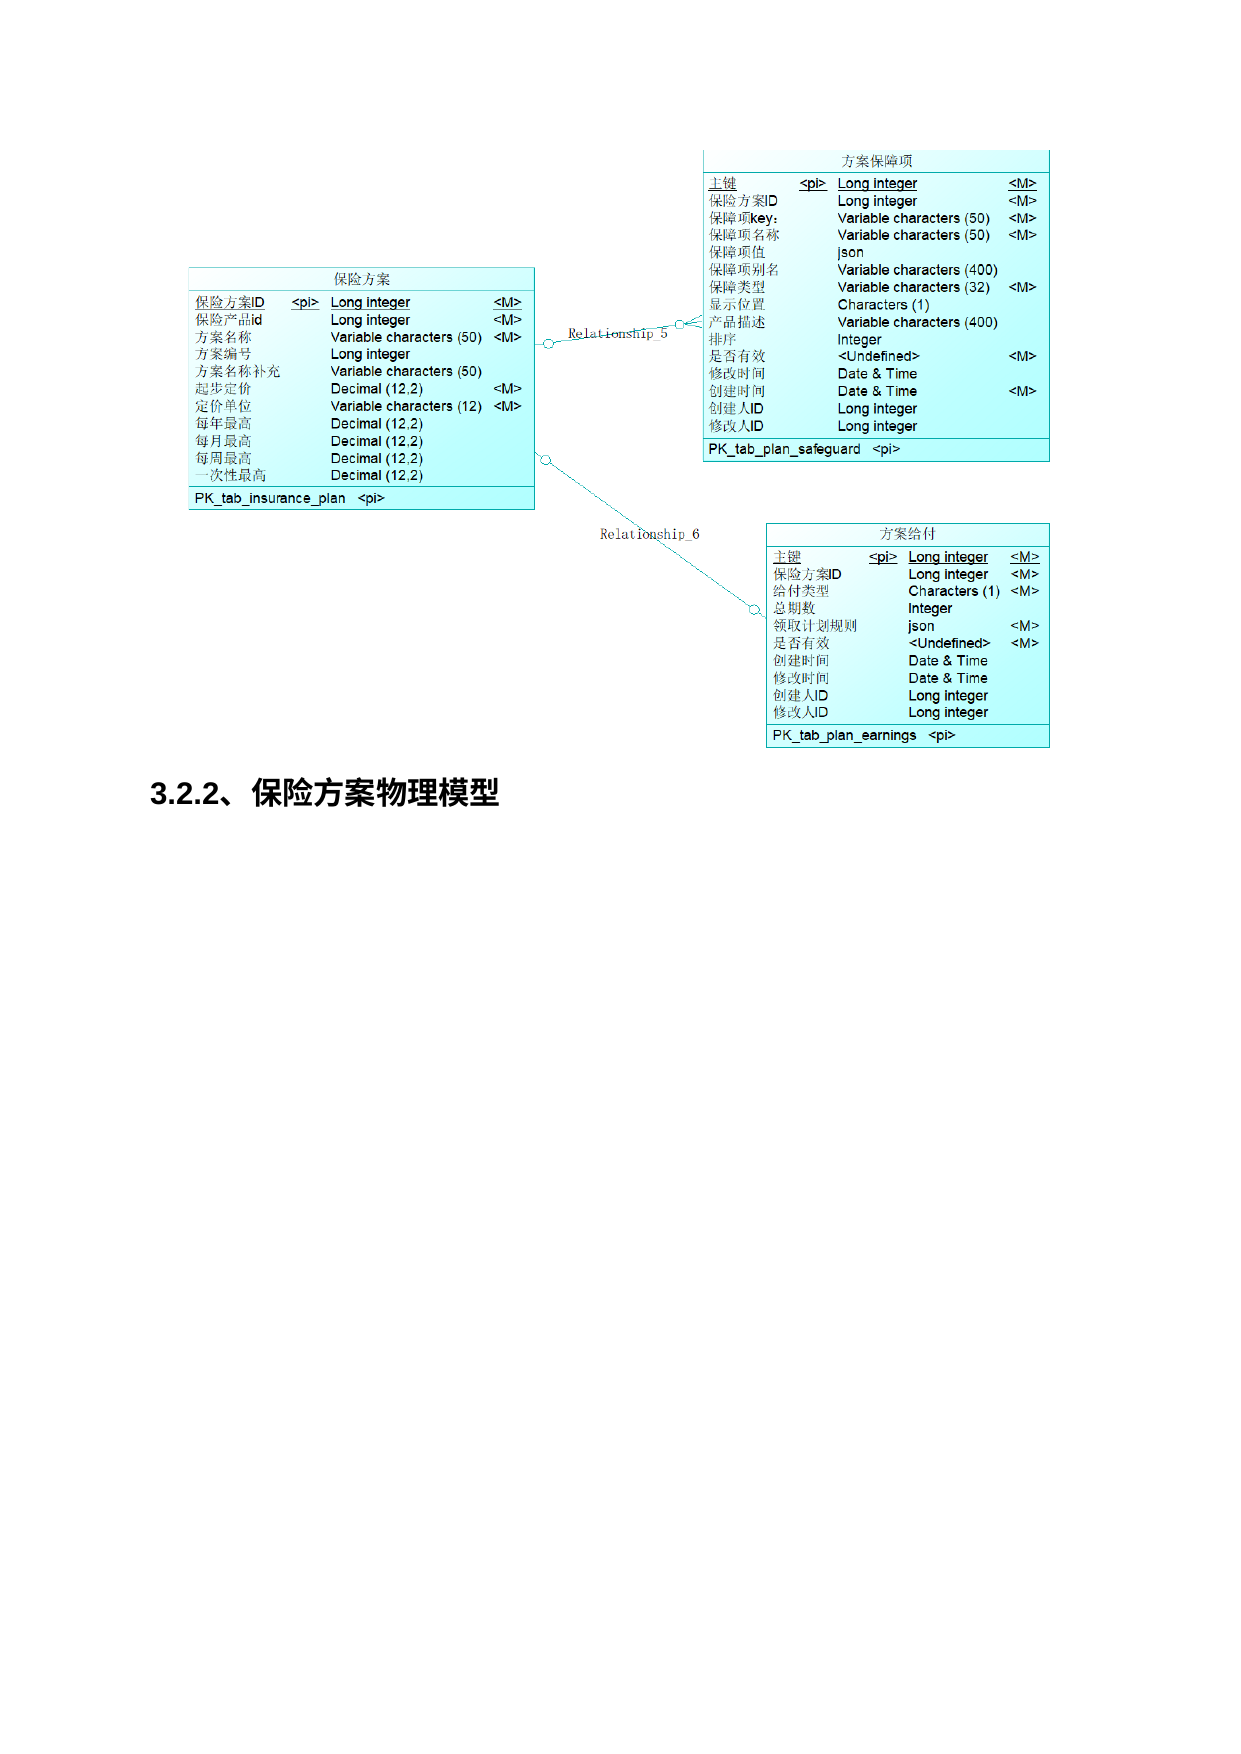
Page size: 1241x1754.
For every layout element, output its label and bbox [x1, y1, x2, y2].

picture [188, 150, 1052, 750]
